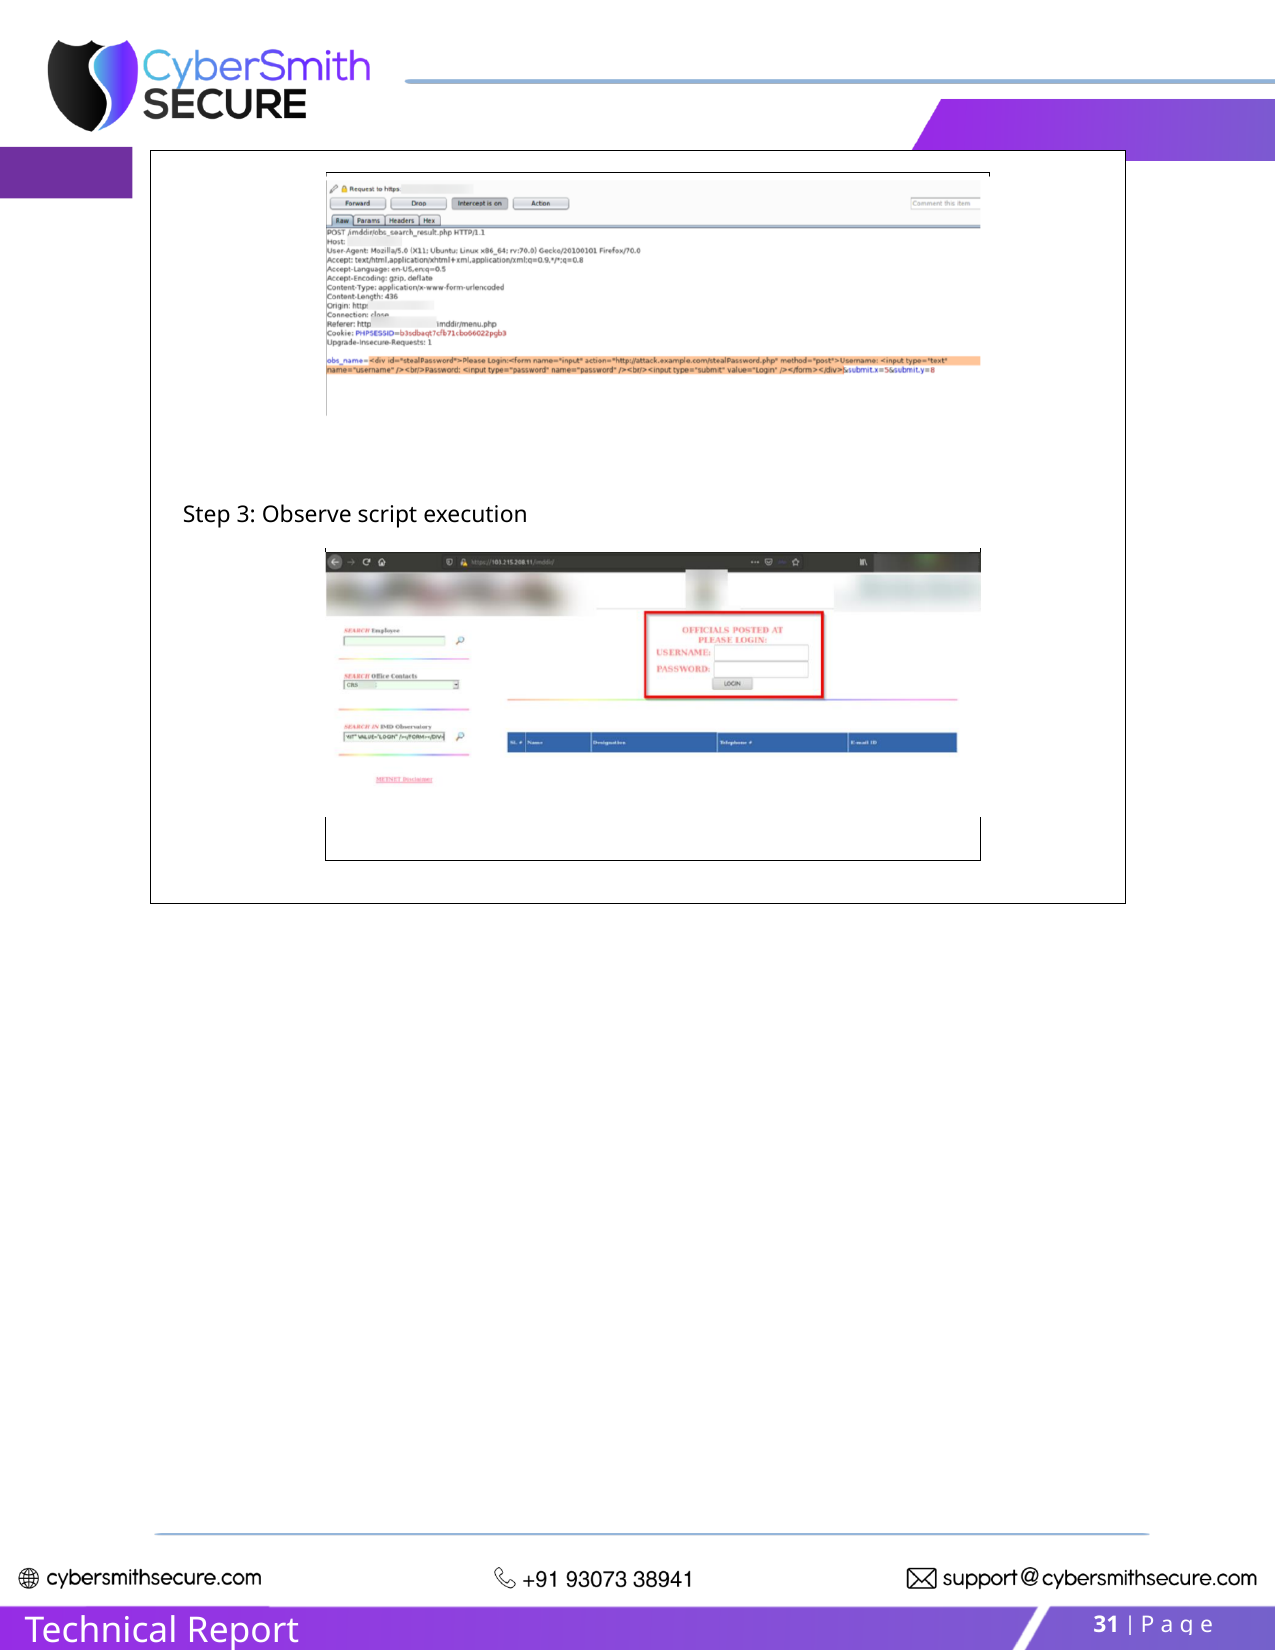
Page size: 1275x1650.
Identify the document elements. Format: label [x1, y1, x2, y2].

picture [0, 1533, 1275, 1650]
picture [321, 171, 997, 437]
picture [234, 1625, 245, 1640]
table_cell [151, 151, 1125, 902]
picture [321, 548, 997, 884]
picture [47, 40, 1275, 161]
